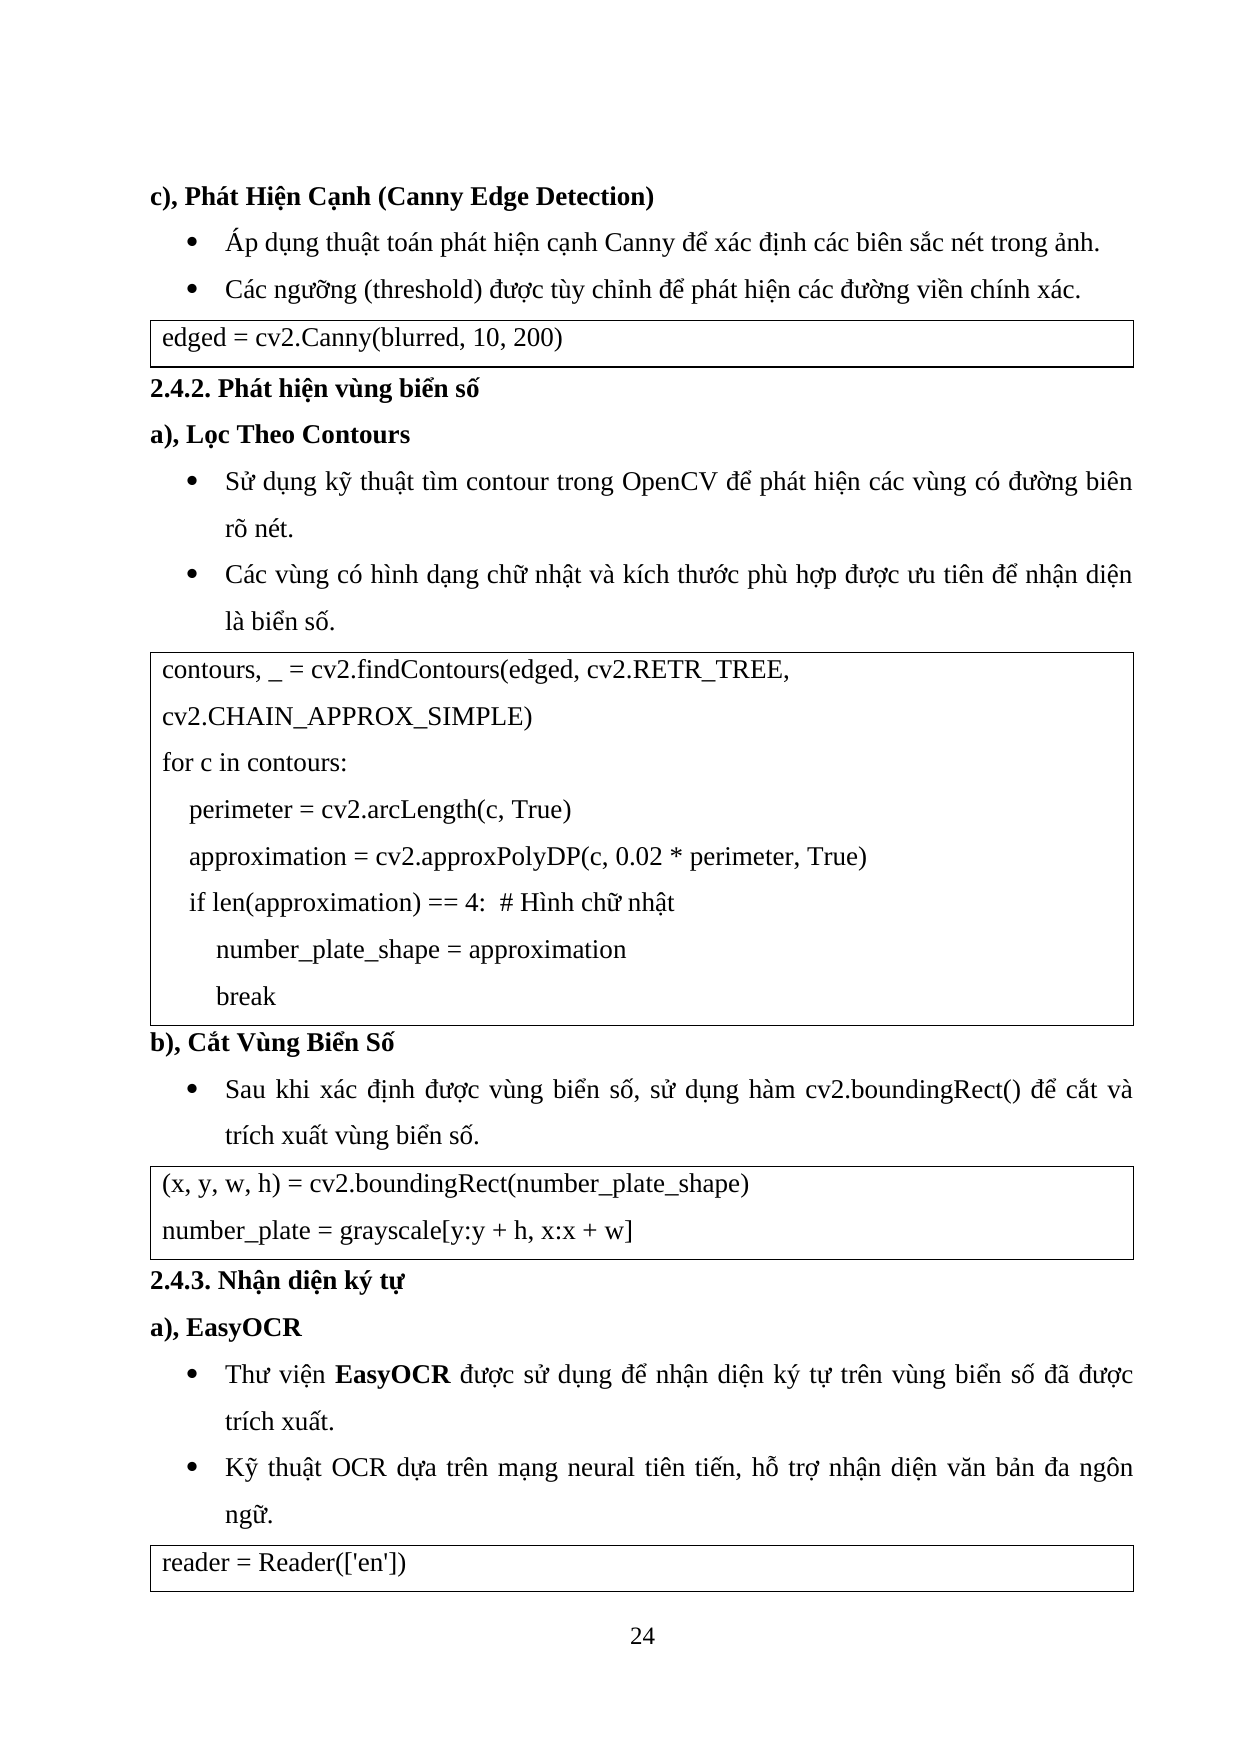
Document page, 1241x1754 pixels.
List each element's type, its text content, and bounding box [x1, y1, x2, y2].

list Các ngưỡng (threshold) được tùy chỉnh để phát hiện các đường viền chính xác. [187, 273, 1134, 304]
text a), EasyOCR [150, 1311, 1134, 1342]
table_header (x, y, w, h) = cv2.boundingRect(number_plate_shape) number_plate = grayscale[y:y + h, x:x + w] [151, 1167, 1133, 1259]
table_header contours, _ = cv2.findContours(edged, cv2.RETR_TREE, cv2.CHAIN_APPROX_SIMPLE) for c in contours: perimeter = cv2.arcLength(c, True) approximation = cv2.approxPolyDP(c, 0.02 * perimeter, True) if len(approximation) == 4: # Hình chữ nhật number_plate_shape = approximation break [151, 653, 1133, 1025]
list Các vùng có hình dạng chữ nhật và kích thước phù hợp được ưu tiên để nhận diện là biển số. [187, 558, 1134, 636]
text a), Lọc Theo Contours [150, 418, 1134, 449]
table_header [151, 1546, 1133, 1591]
subtitle 2.4.3. Nhận diện ký tự [150, 1264, 1134, 1296]
table_header edged = cv2.Canny(blurred, 10, 200) [151, 321, 1133, 366]
subtitle 2.4.2. Phát hiện vùng biển số [150, 372, 1134, 403]
list Thư viện EasyOCR được sử dụng để nhận diện ký tự trên vùng biển số đã được trích xuất. [187, 1358, 1134, 1436]
text b), Cắt Vùng Biển Số [150, 1026, 1134, 1057]
list Sử dụng kỹ thuật tìm contour trong OpenCV để phát hiện các vùng có đường biên rõ nét. [187, 465, 1134, 543]
list Kỹ thuật OCR dựa trên mạng neural tiên tiến, hỗ trợ nhận diện văn bản đa ngôn ngữ. [187, 1451, 1134, 1529]
text c), Phát Hiện Cạnh (Canny Edge Detection) [150, 179, 1134, 211]
list Áp dụng thuật toán phát hiện cạnh Canny để xác định các biên sắc nét trong ảnh. [187, 226, 1134, 257]
list Sau khi xác định được vùng biển số, sử dụng hàm cv2.boundingRect() để cắt và trích xuất vùng biển số. [187, 1073, 1134, 1151]
